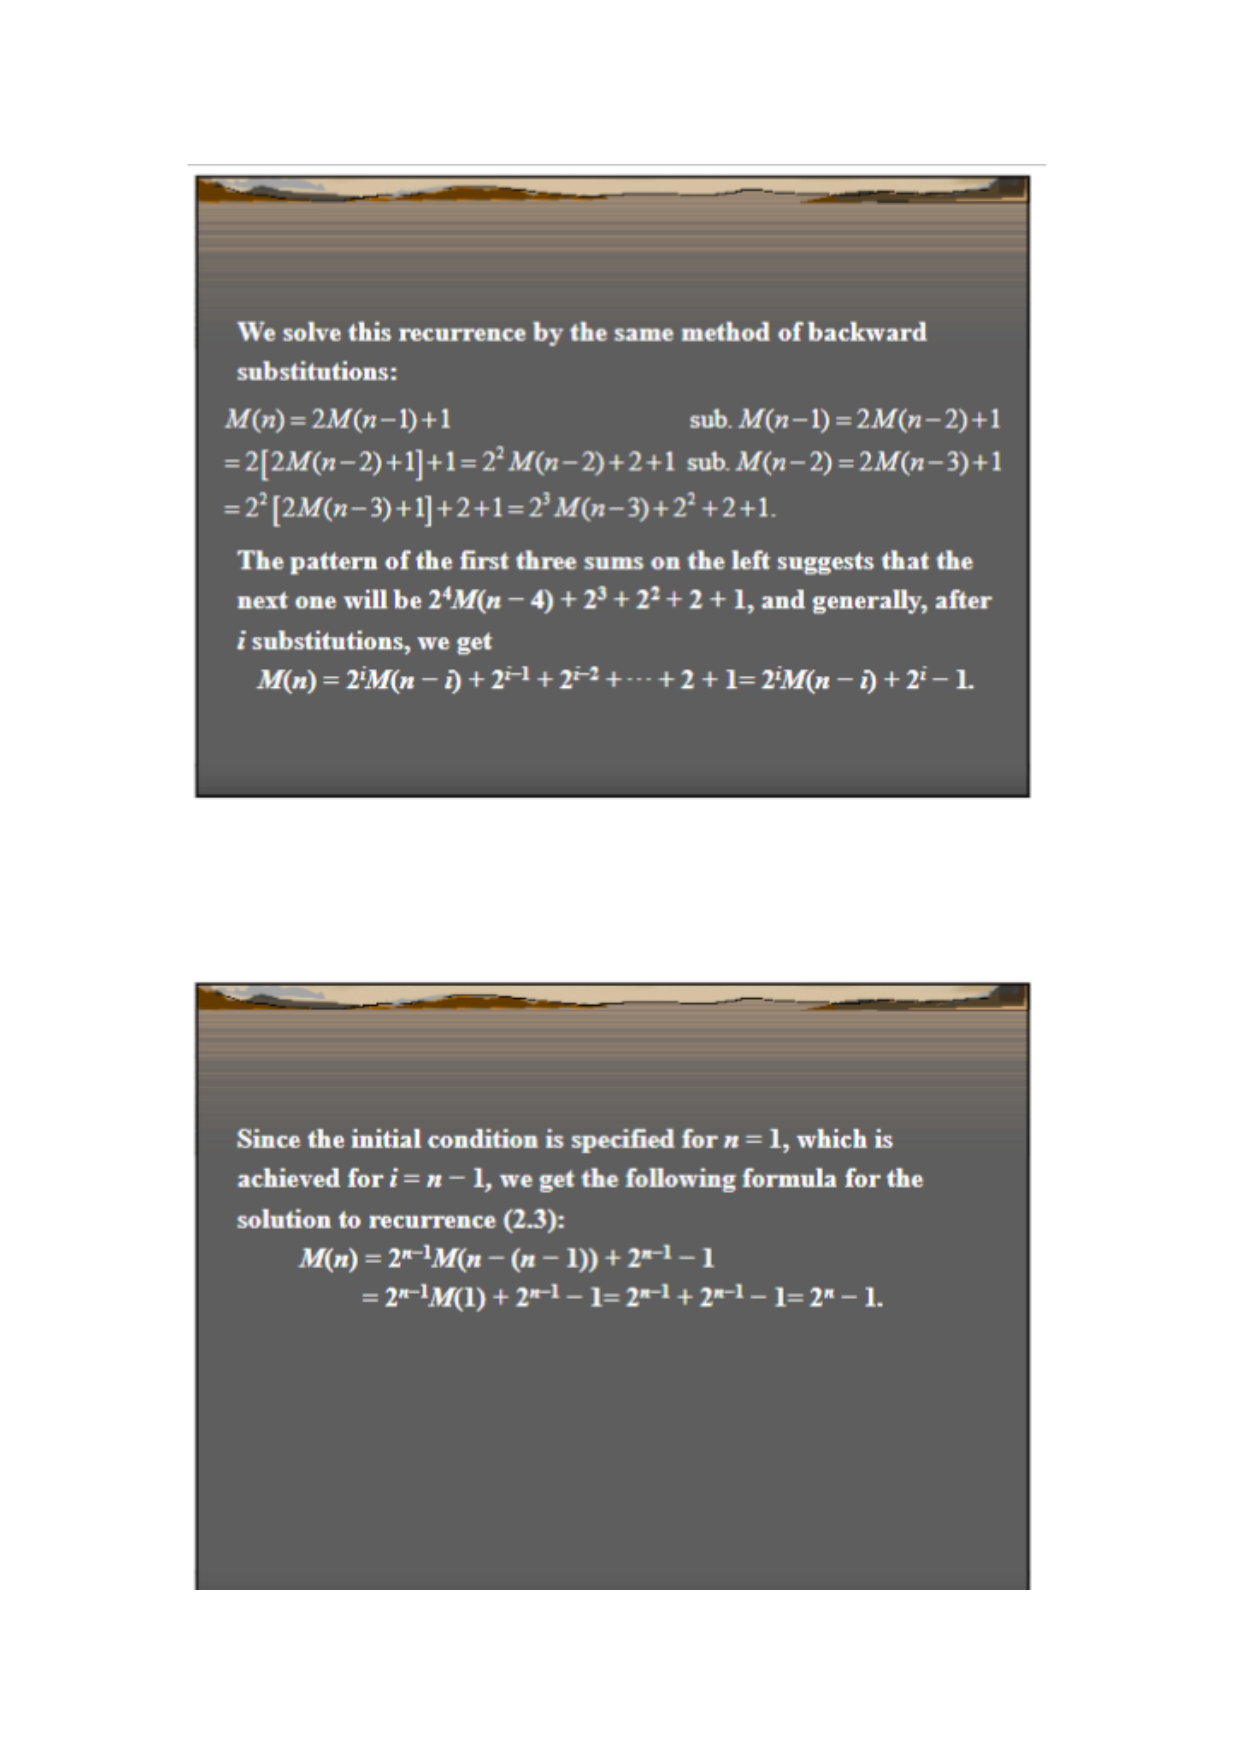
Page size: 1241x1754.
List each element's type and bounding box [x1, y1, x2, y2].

picture [187, 164, 1047, 1590]
